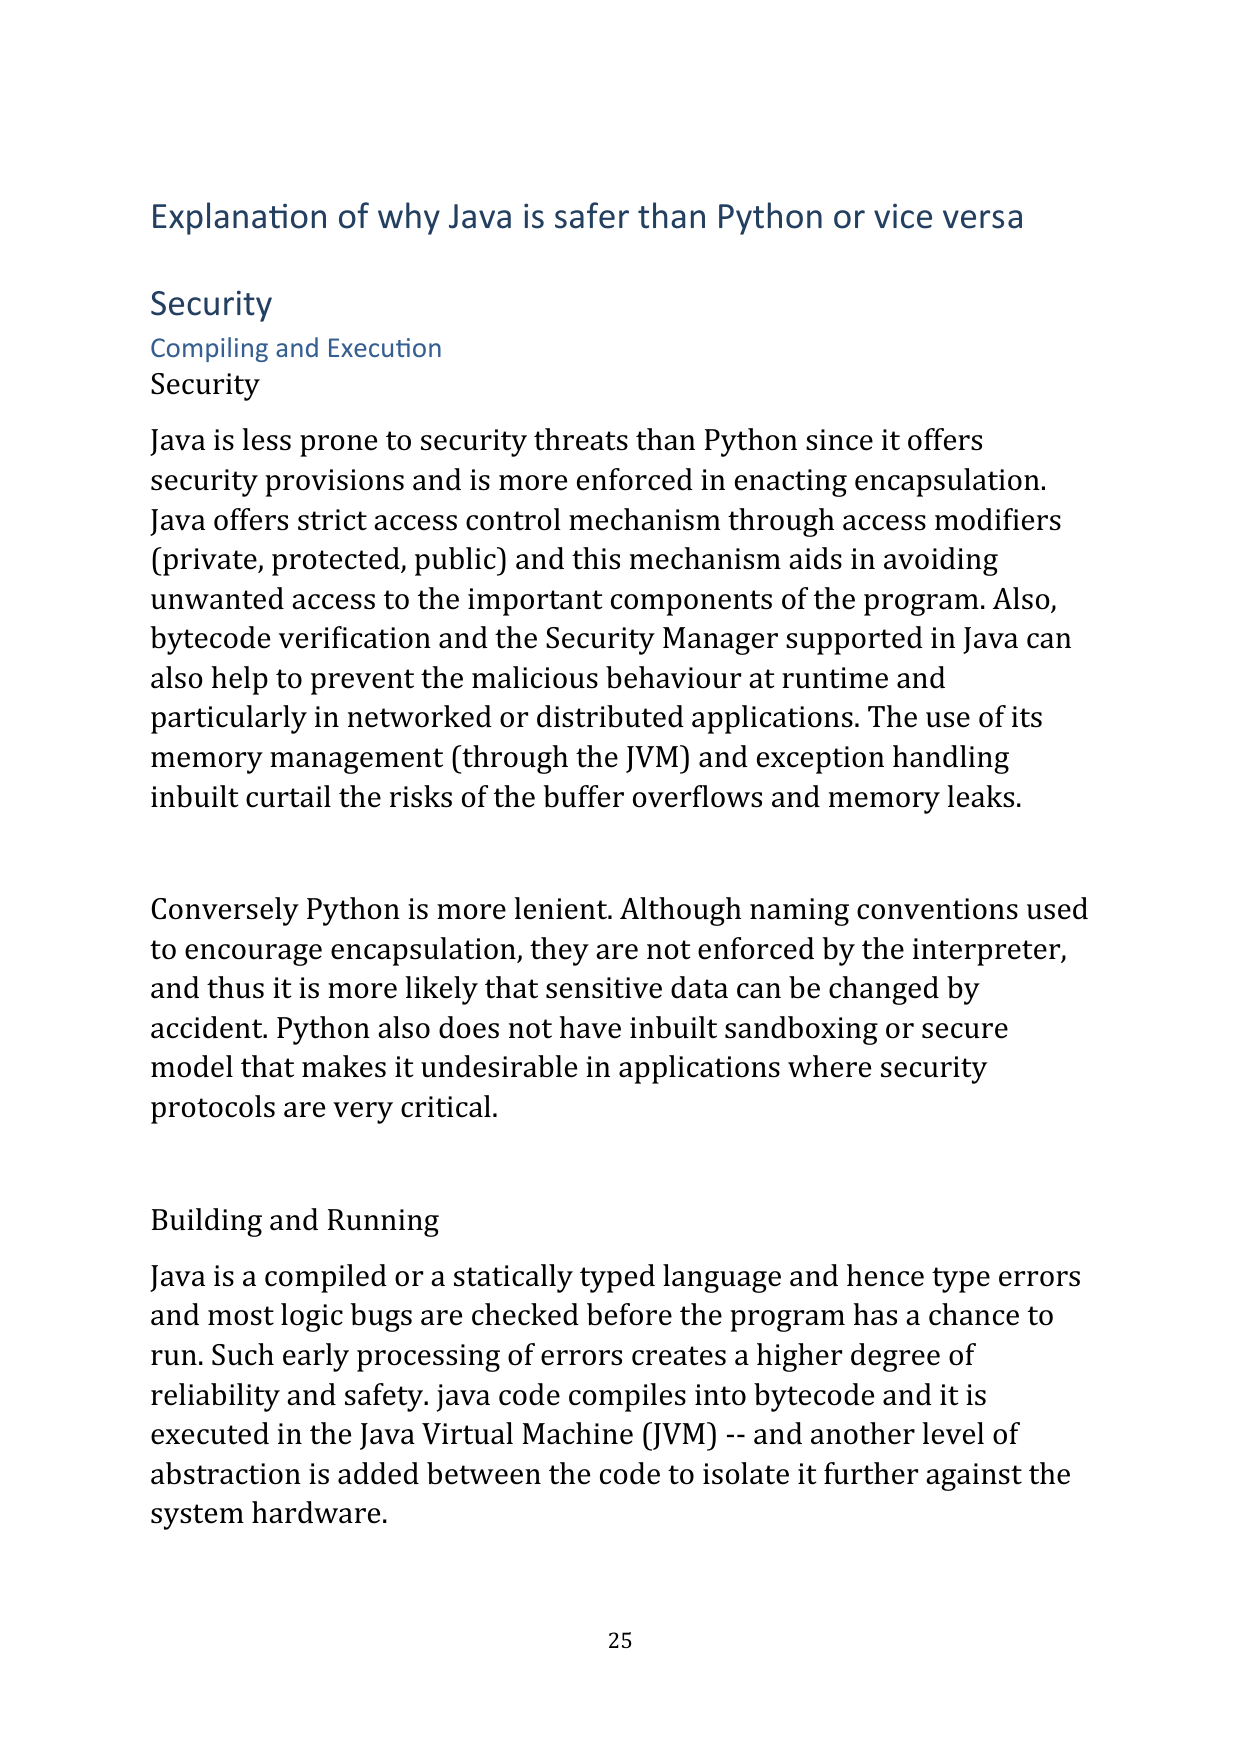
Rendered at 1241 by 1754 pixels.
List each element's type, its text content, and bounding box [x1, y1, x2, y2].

subtitle Explanation of why Java is safer than Python or vice versa [150, 192, 1090, 237]
text Java is less prone to security threats than Python since it offers security provisions and is more enforced in enacting encapsulation. Java offers strict access control mechanism through access modifiers (private, protected, public) and this mechanism aids in avoiding unwanted access to the important components of the program. Also, bytecode verification and the Security Manager supported in Java can also help to prevent the malicious behaviour at runtime and particularly in networked or distributed applications. The use of its memory management (through the JVM) and exception handling inbuilt curtail the risks of the buffer overflows and memory leaks. [150, 421, 1090, 814]
text Security [150, 365, 1090, 401]
subtitle Compiling and Execution [150, 329, 1090, 365]
text Building and Running [150, 1200, 1090, 1237]
text Conversely Python is more lenient. Although naming conventions used to encourage encapsulation, they are not enforced by the interpreter, and thus it is more likely that sensitive data can be changed by accident. Python also does not have inbuilt sandboxing or secure model that makes it undesirable in applications where security protocols are very critical. [150, 890, 1090, 1124]
text Java is a compiled or a statically typed language and hence type errors and most logic bugs are checked before the program has a chance to run. Such early processing of errors creates a higher degree of reliability and safety. java code compiles into bytecode and it is executed in the Java Virtual Machine (JVM) -- and another level of abstraction is added between the code to isolate it further against the system hardware. [150, 1256, 1090, 1531]
subtitle Security [150, 279, 1090, 325]
